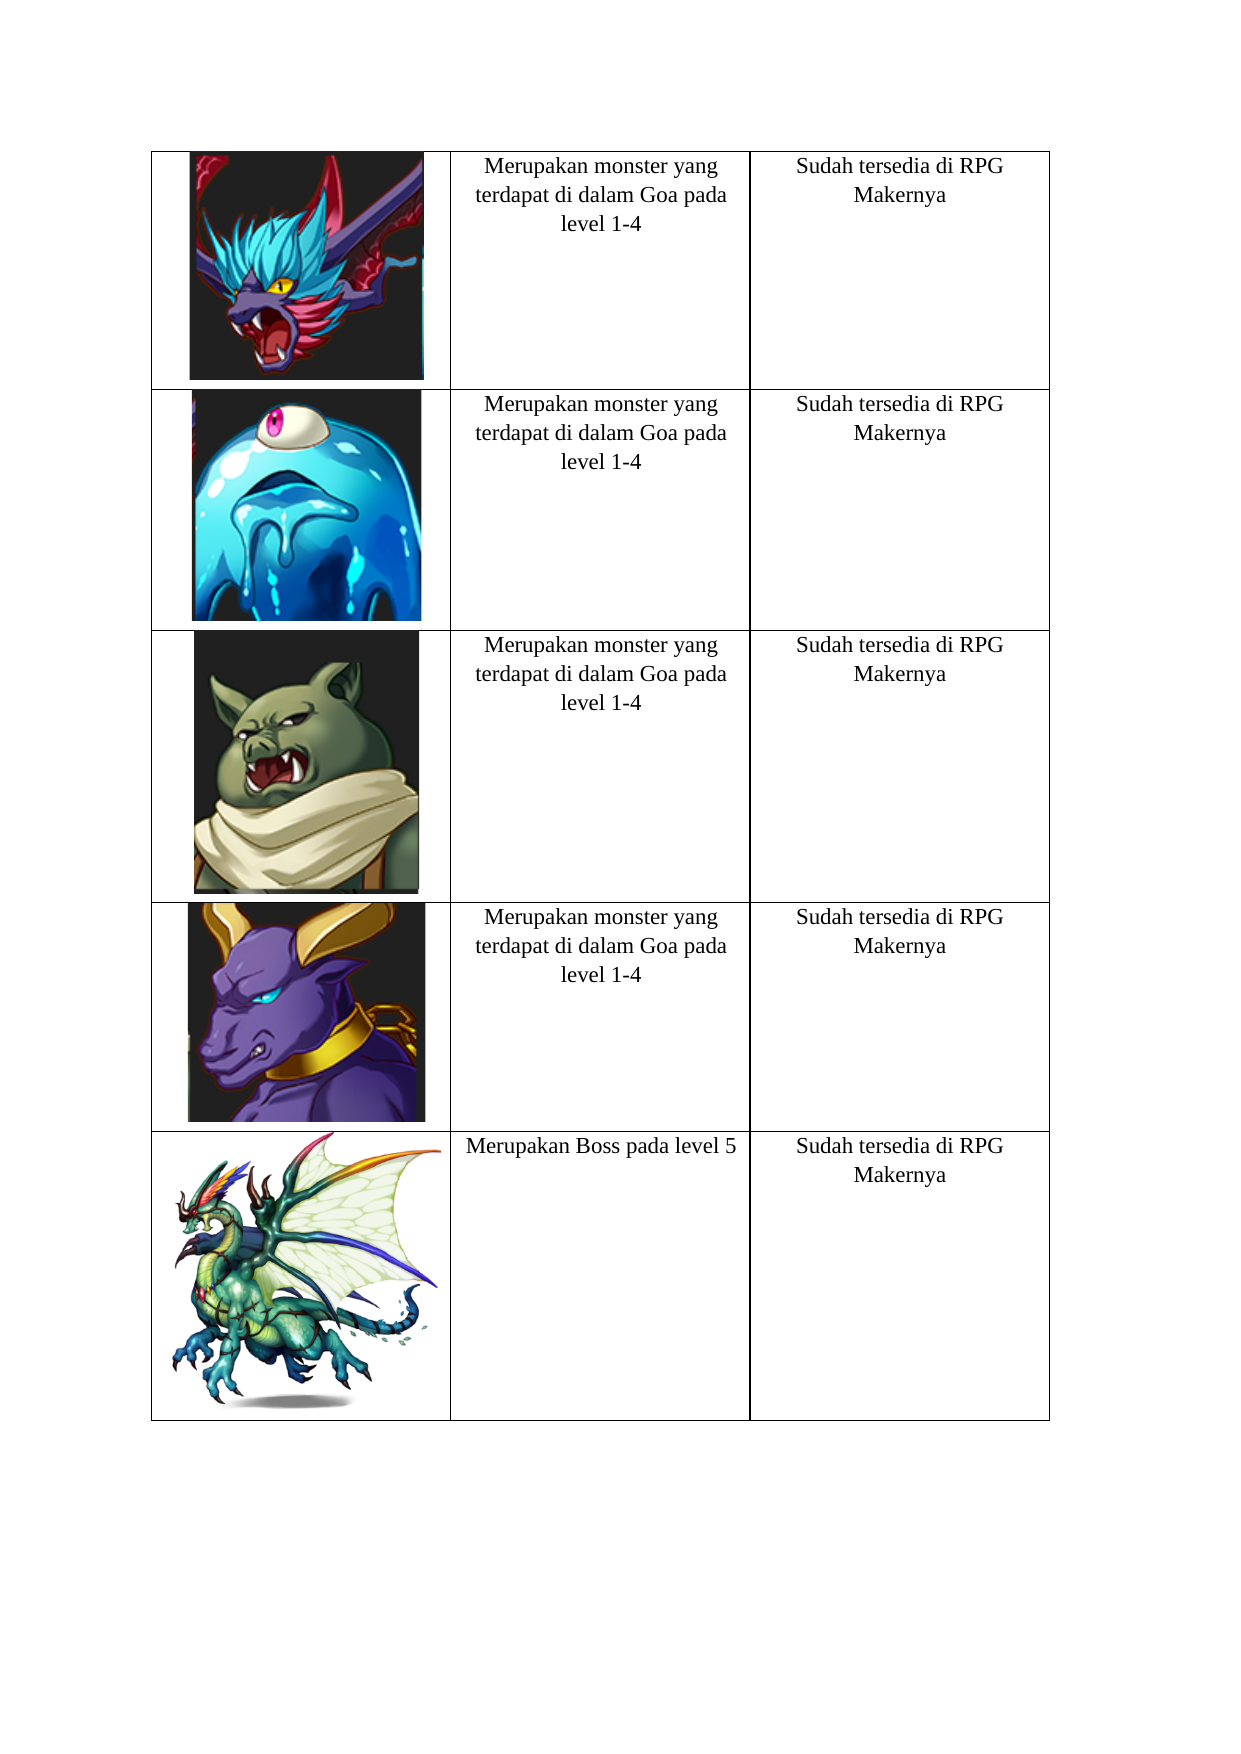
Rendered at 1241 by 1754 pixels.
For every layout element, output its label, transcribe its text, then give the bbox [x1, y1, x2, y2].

picture [187, 903, 426, 1122]
picture [172, 1131, 442, 1411]
table_cell [152, 152, 450, 389]
table_cell [152, 390, 450, 630]
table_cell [751, 152, 1049, 389]
table_cell Sudah tersedia di RPG Makernya [751, 390, 1049, 630]
table_cell Merupakan Boss pada level 5 [451, 1132, 749, 1419]
table_cell [152, 631, 450, 902]
table_cell Sudah tersedia di RPG Makernya [751, 903, 1049, 1131]
picture [191, 389, 422, 621]
table_cell [152, 1132, 450, 1419]
table_cell Merupakan monster yang terdapat di dalam Goa pada level 1-4 [451, 903, 749, 1131]
table_cell Merupakan monster yang terdapat di dalam Goa pada level 1-4 [451, 152, 749, 389]
picture [253, 608, 259, 621]
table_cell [751, 1132, 1049, 1419]
picture [189, 151, 424, 380]
table_cell Merupakan monster yang terdapat di dalam Goa pada level 1-4 [451, 390, 749, 630]
picture [194, 630, 420, 894]
table_cell [152, 903, 450, 1131]
table_cell Sudah tersedia di RPG Makernya [751, 631, 1049, 902]
table_cell Merupakan monster yang terdapat di dalam Goa pada level 1-4 [451, 631, 749, 902]
